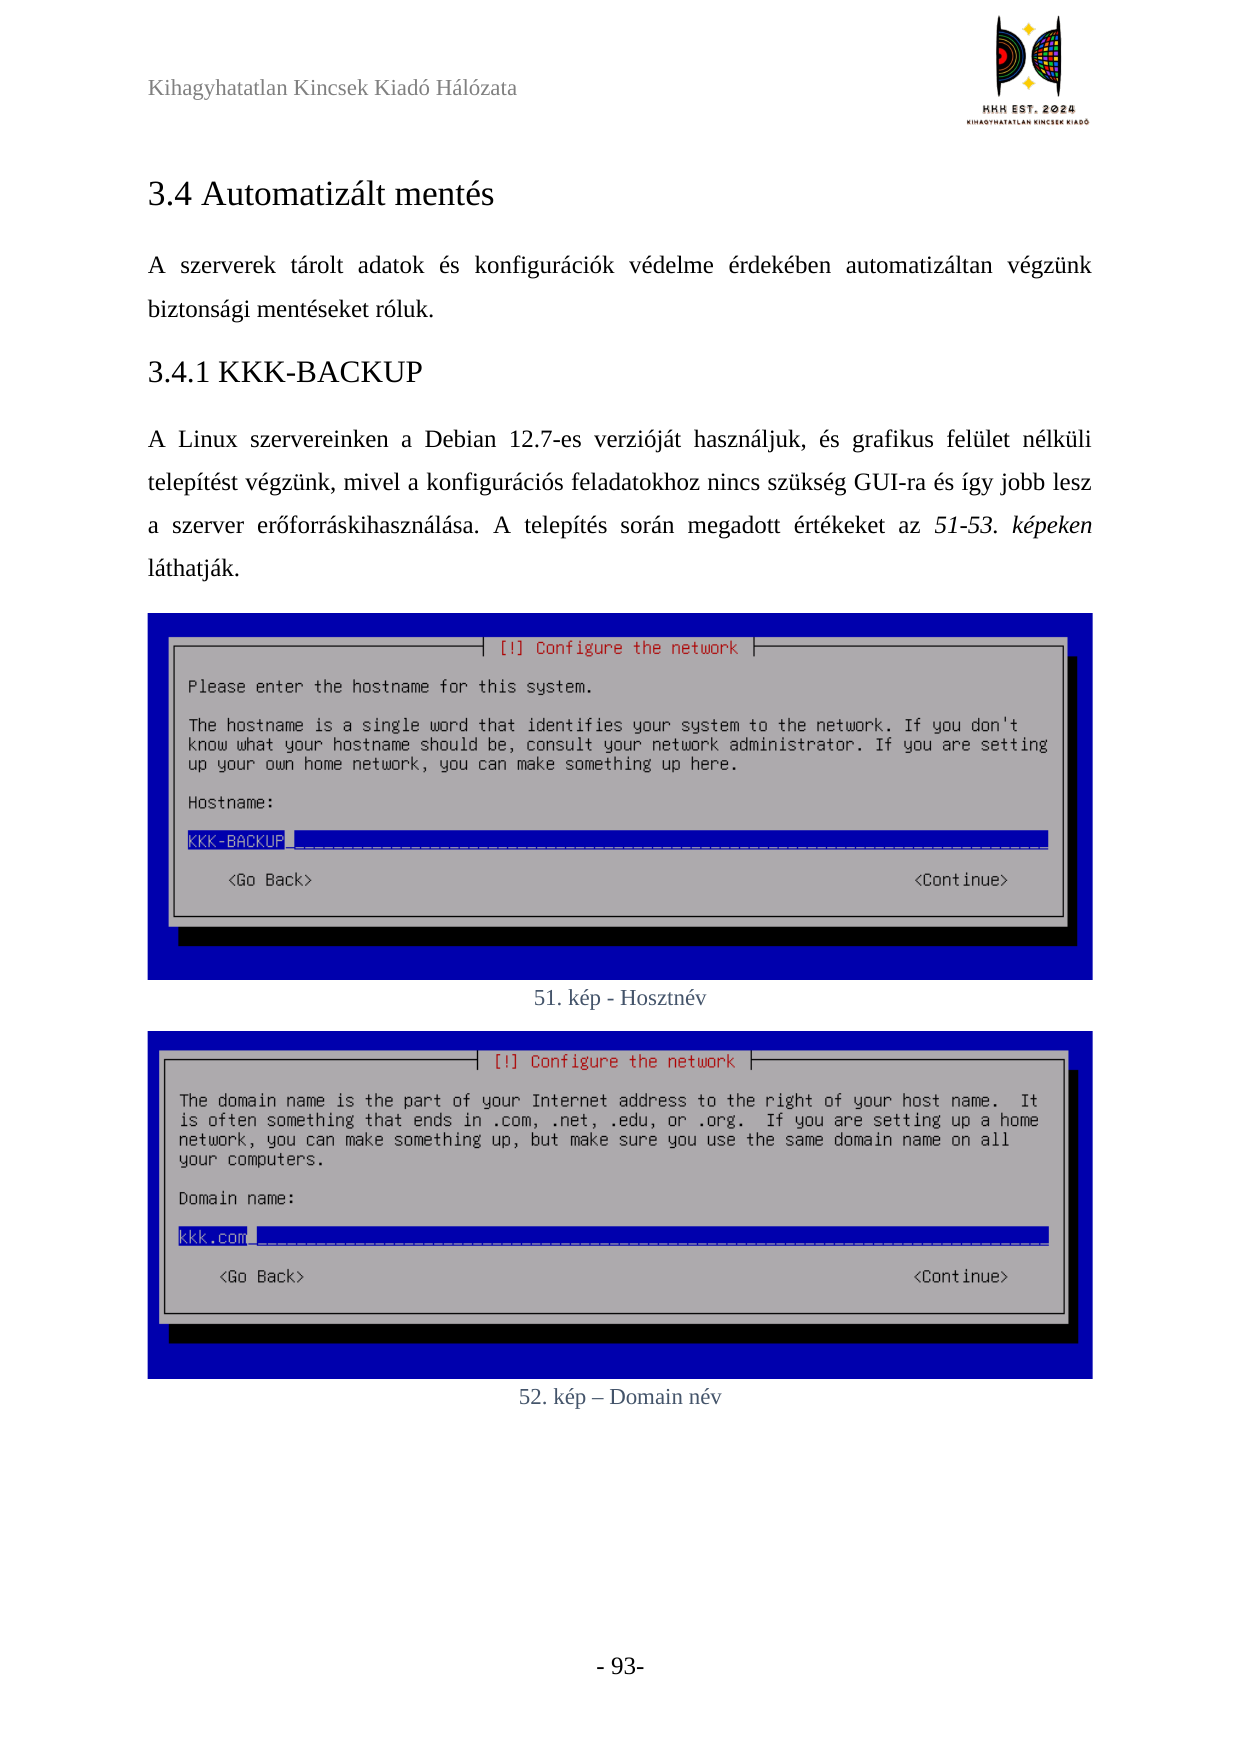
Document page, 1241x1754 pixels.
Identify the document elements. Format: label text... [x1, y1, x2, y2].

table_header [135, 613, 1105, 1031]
text 3.4 Automatizált mentés [148, 173, 1093, 213]
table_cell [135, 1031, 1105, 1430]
text 3.4.1 KKK-BACKUP [148, 353, 1093, 389]
text A szerverek tárolt adatok és konfigurációk védelme érdekében automatizáltan végzünk biztonsági mentéseket róluk. [148, 251, 1093, 322]
text A Linux szervereinken a Debian 12.7-es verzióját használjuk, és grafikus felület nélküli telepítést végzünk, mivel a konfigurációs feladatokhoz nincs szükség GUI-ra és így jobb lesz a szerver erőforráskihasználása. A telepítés során megadott értékeket az 51-53. képeken láthatják. [148, 424, 1093, 582]
picture [147, 1031, 1093, 1379]
picture [958, 4, 1094, 130]
picture [147, 613, 1093, 980]
